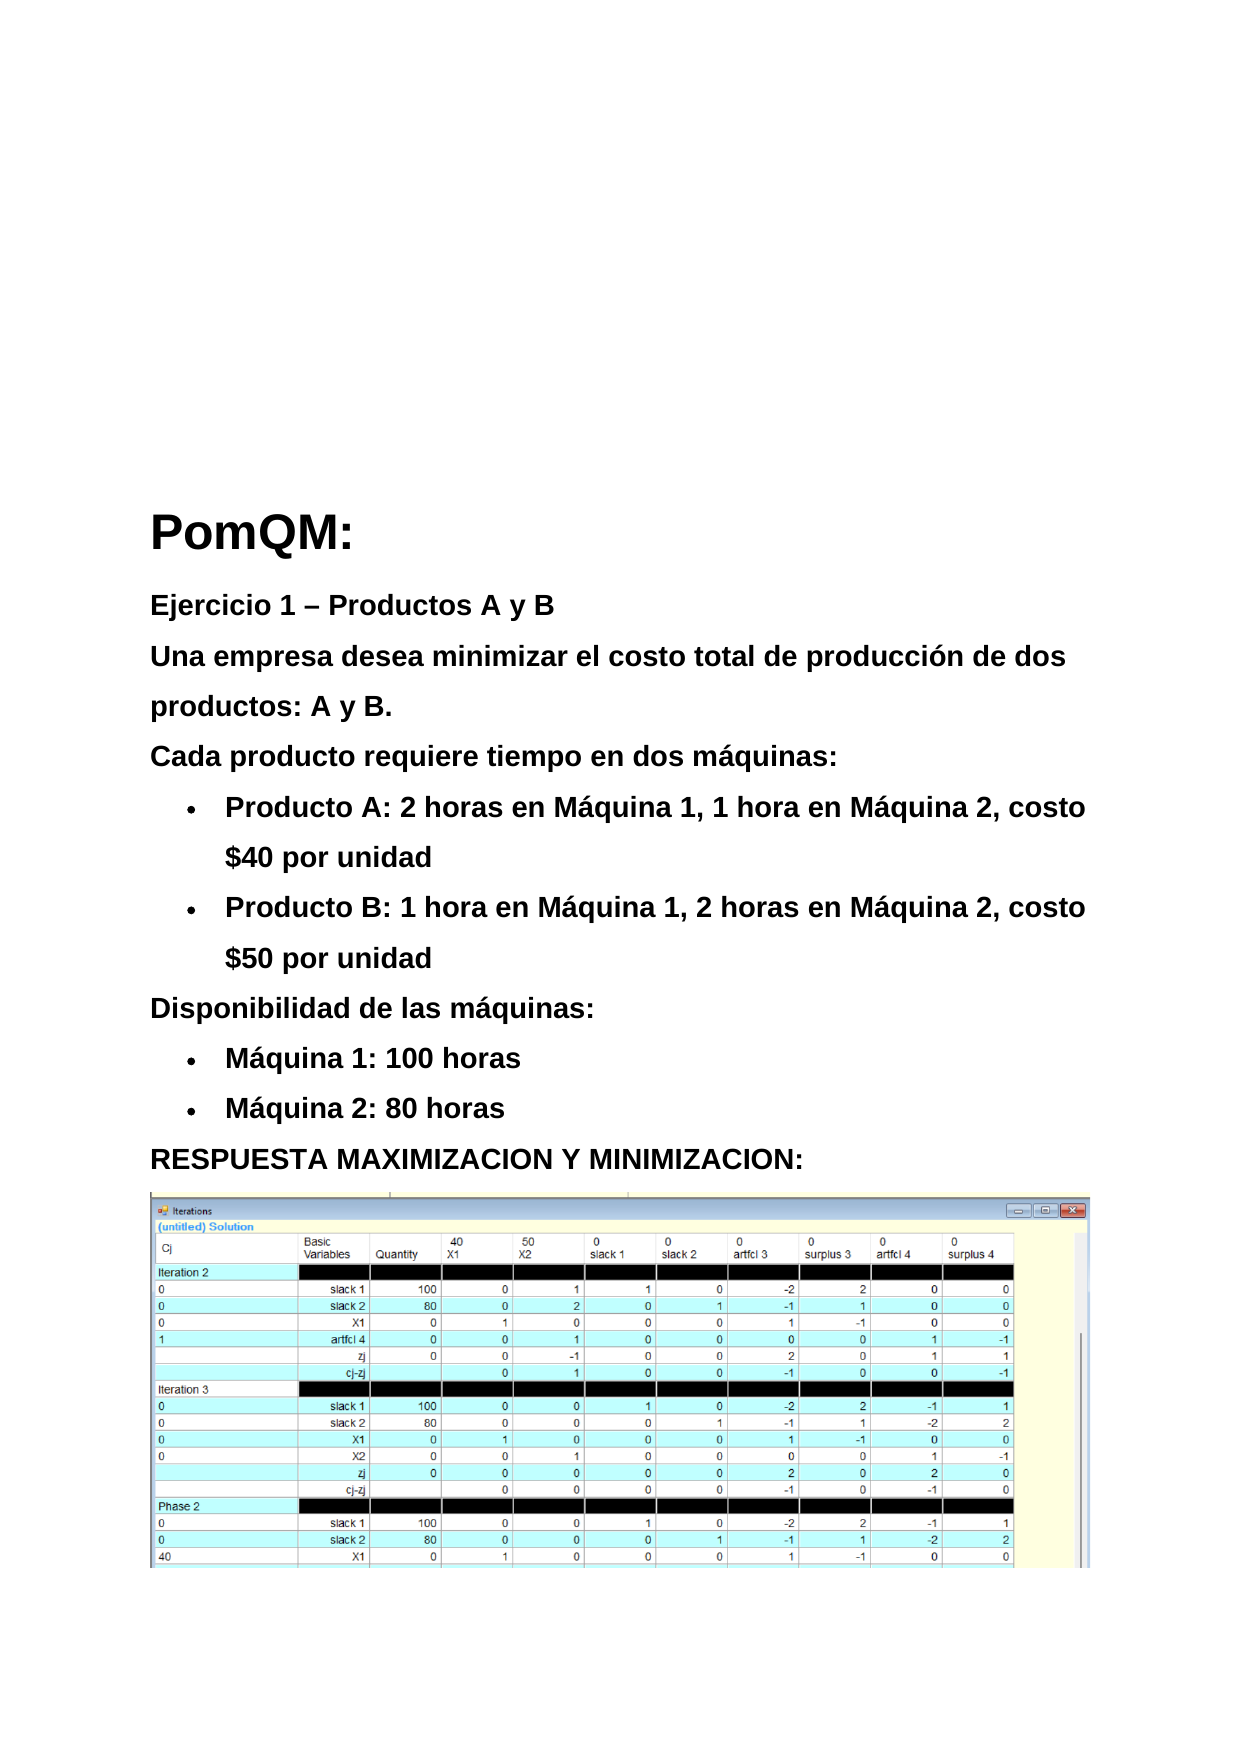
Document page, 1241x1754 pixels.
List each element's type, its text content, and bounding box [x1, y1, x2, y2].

text PomQM: [150, 502, 1090, 560]
picture [150, 1192, 1091, 1568]
text RESPUESTA MAXIMIZACION Y MINIMIZACION: [150, 1142, 1090, 1175]
list Máquina 1: 100 horas [187, 1041, 1090, 1075]
text Disponibilidad de las máquinas: [150, 991, 1090, 1024]
list Producto B: 1 hora en Máquina 1, 2 horas en Máquina 2, costo $50 por unidad [187, 890, 1090, 974]
list Máquina 2: 80 horas [187, 1092, 1090, 1125]
list Producto A: 2 horas en Máquina 1, 1 hora en Máquina 2, costo $40 por unidad [187, 790, 1090, 873]
text Ejercicio 1 – Productos A y B [150, 588, 1090, 622]
text Una empresa desea minimizar el costo total de producción de dos productos: A y B. Cada producto requiere tiempo en dos máquinas: [150, 639, 1090, 773]
